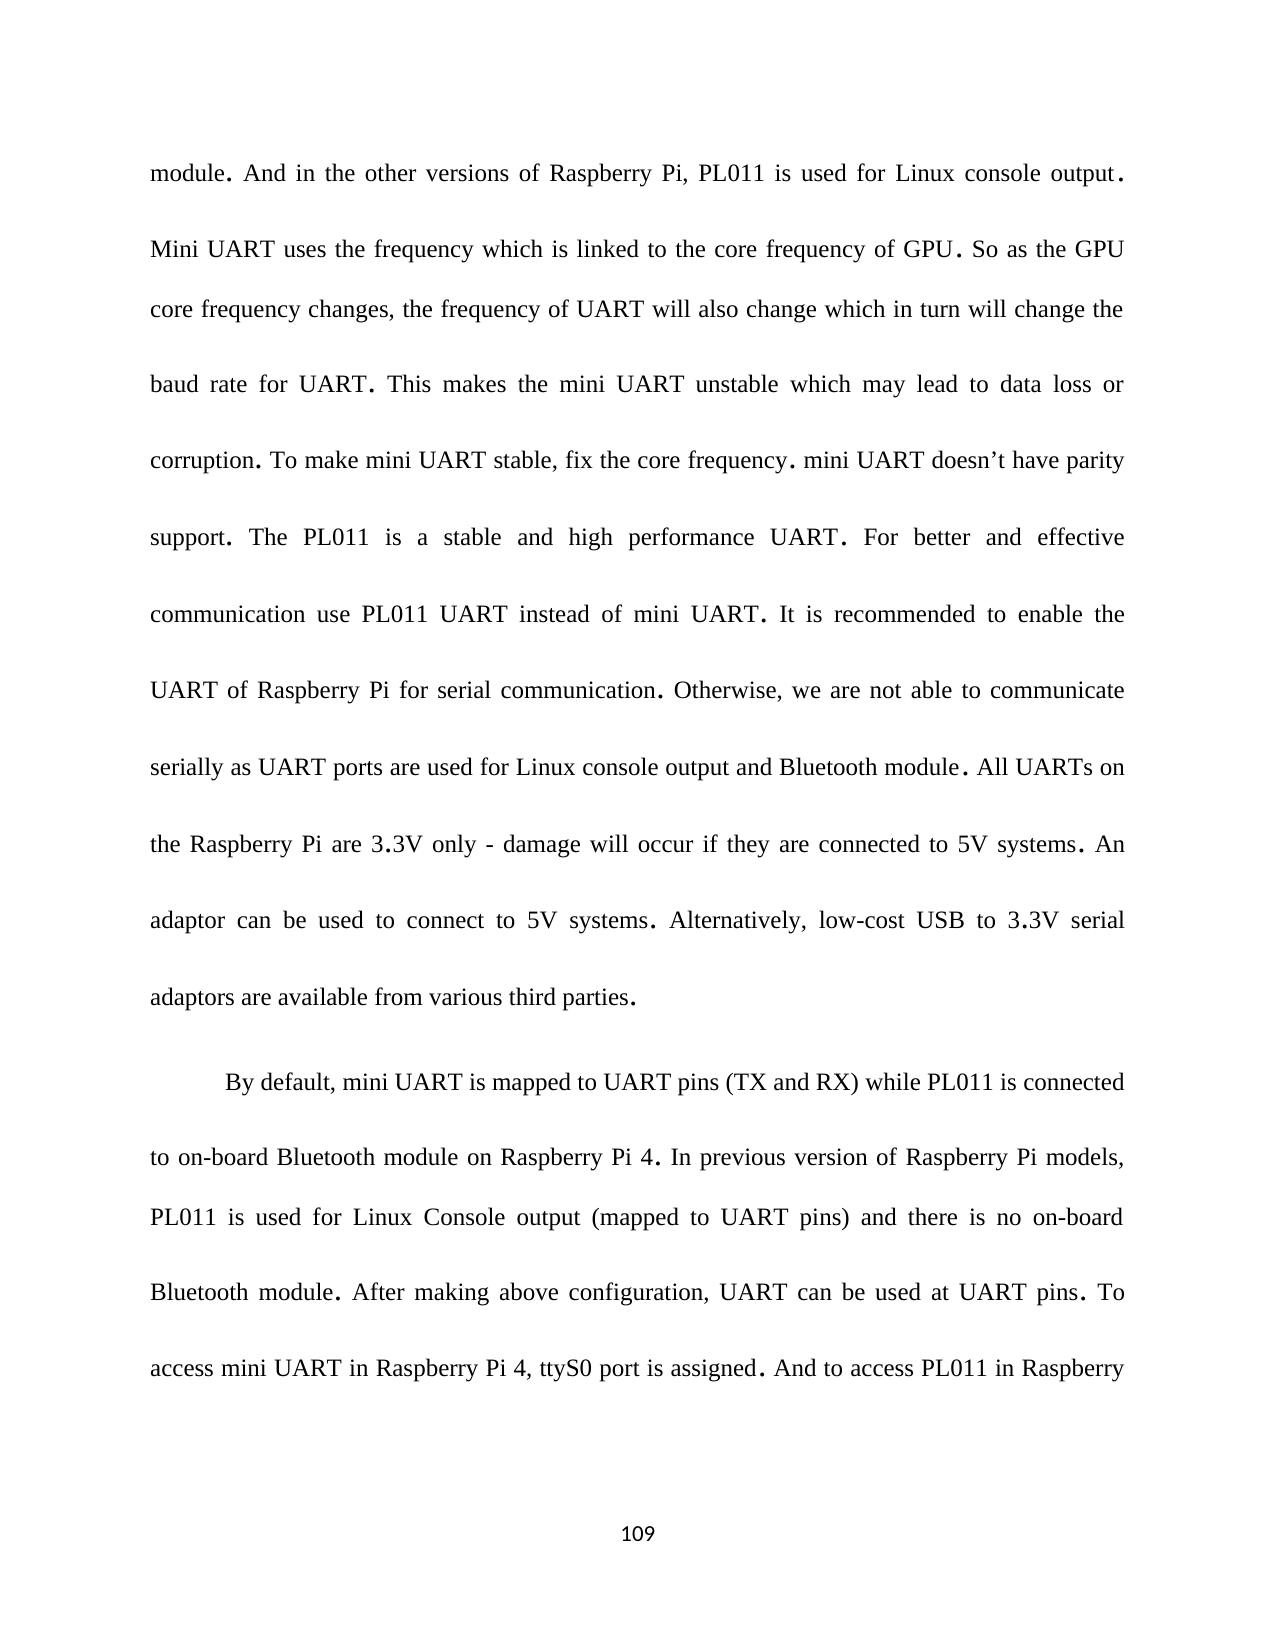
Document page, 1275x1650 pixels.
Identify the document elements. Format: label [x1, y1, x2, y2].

text [150, 150, 1125, 1012]
text [150, 1067, 1125, 1384]
